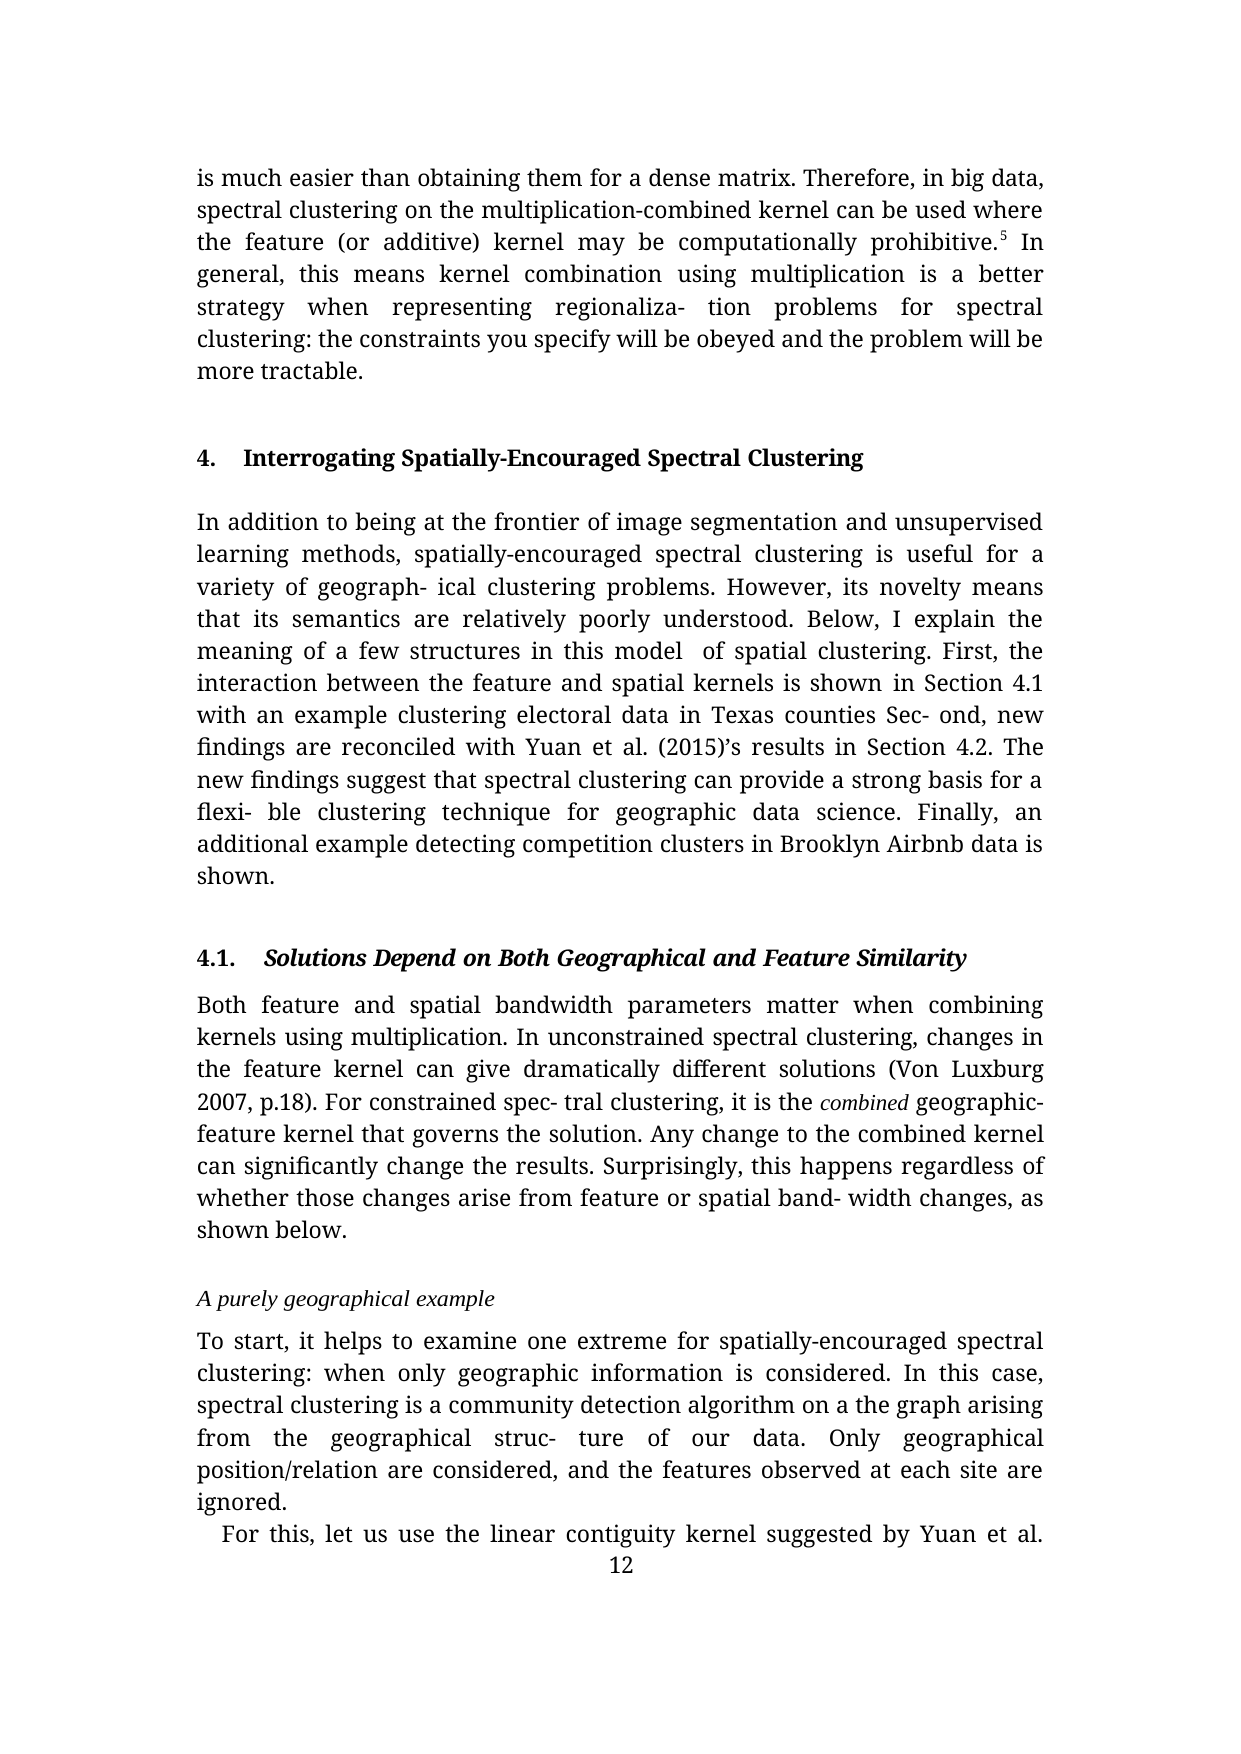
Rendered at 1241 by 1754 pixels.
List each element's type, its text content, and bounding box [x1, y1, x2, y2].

subtitle Interrogating Spatially-Encouraged Spectral Clustering [197, 442, 1065, 473]
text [197, 1518, 1044, 1549]
subtitle Solutions Depend on Both Geographical and Feature Similarity [197, 942, 1065, 973]
text is much easier than obtaining them for a dense matrix. Therefore, in big data, spectral clustering on the multiplication-combined kernel can be used where the feature (or additive) kernel may be computationally prohibitive.5 In general, this means kernel combination using multiplication is a better strategy when representing regionaliza- tion problems for spectral clustering: the constraints you specify will be obeyed and the problem will be more tractable. [197, 162, 1044, 386]
text To start, it helps to examine one extreme for spatially-encouraged spectral clustering: when only geographic information is considered. In this case, spectral clustering is a community detection algorithm on a the graph arising from the geographical struc- ture of our data. Only geographical position/relation are considered, and the features observed at each site are ignored. [197, 1325, 1044, 1517]
text A purely geographical example [197, 1285, 1065, 1311]
text Both feature and spatial bandwidth parameters matter when combining kernels using multiplication. In unconstrained spectral clustering, changes in the feature kernel can give dramatically different solutions (Von Luxburg 2007, p.18). For constrained spec- tral clustering, it is the combined geographic-feature kernel that governs the solution. Any change to the combined kernel can significantly change the results. Surprisingly, this happens regardless of whether those changes arise from feature or spatial band- width changes, as shown below. [197, 989, 1044, 1245]
text In addition to being at the frontier of image segmentation and unsupervised learning methods, spatially-encouraged spectral clustering is useful for a variety of geograph- ical clustering problems. However, its novelty means that its semantics are relatively poorly understood. Below, I explain the meaning of a few structures in this model of spatial clustering. First, the interaction between the feature and spatial kernels is shown in Section 4.1 with an example clustering electoral data in Texas counties Sec- ond, new findings are reconciled with Yuan et al. (2015)’s results in Section 4.2. The new findings suggest that spectral clustering can provide a strong basis for a flexi- ble clustering technique for geographic data science. Finally, an additional example detecting competition clusters in Brooklyn Airbnb data is shown. [197, 506, 1044, 891]
